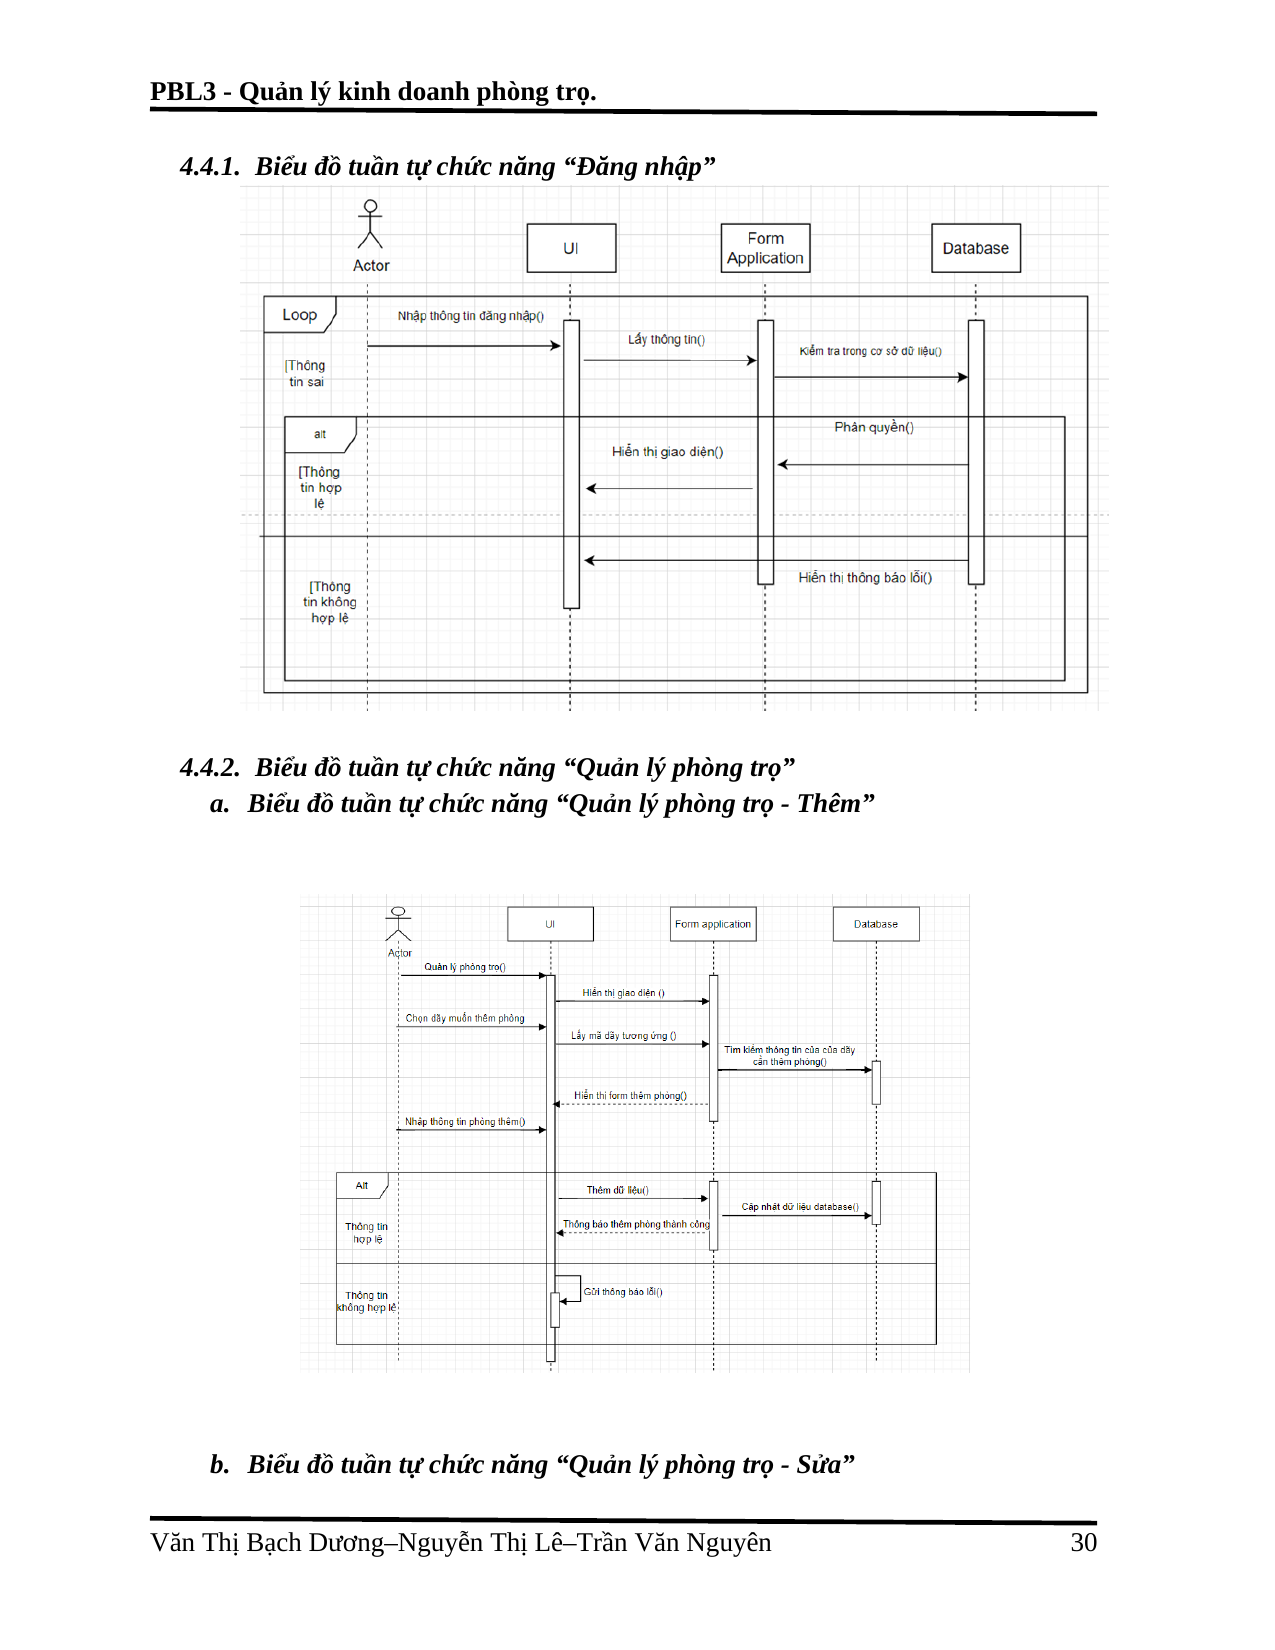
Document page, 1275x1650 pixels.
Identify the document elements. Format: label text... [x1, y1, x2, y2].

list Biểu đồ tuần tự chức năng “Đăng nhập” [180, 150, 1125, 181]
list Biểu đồ tuần tự chức năng “Quản lý phòng trọ - Thêm” [210, 787, 1125, 818]
picture [300, 894, 971, 1373]
list Biểu đồ tuần tự chức năng “Quản lý phòng trọ - Sửa” [210, 1448, 1125, 1480]
picture [240, 185, 1109, 711]
list Biểu đồ tuần tự chức năng “Quản lý phòng trọ” [180, 751, 1125, 782]
